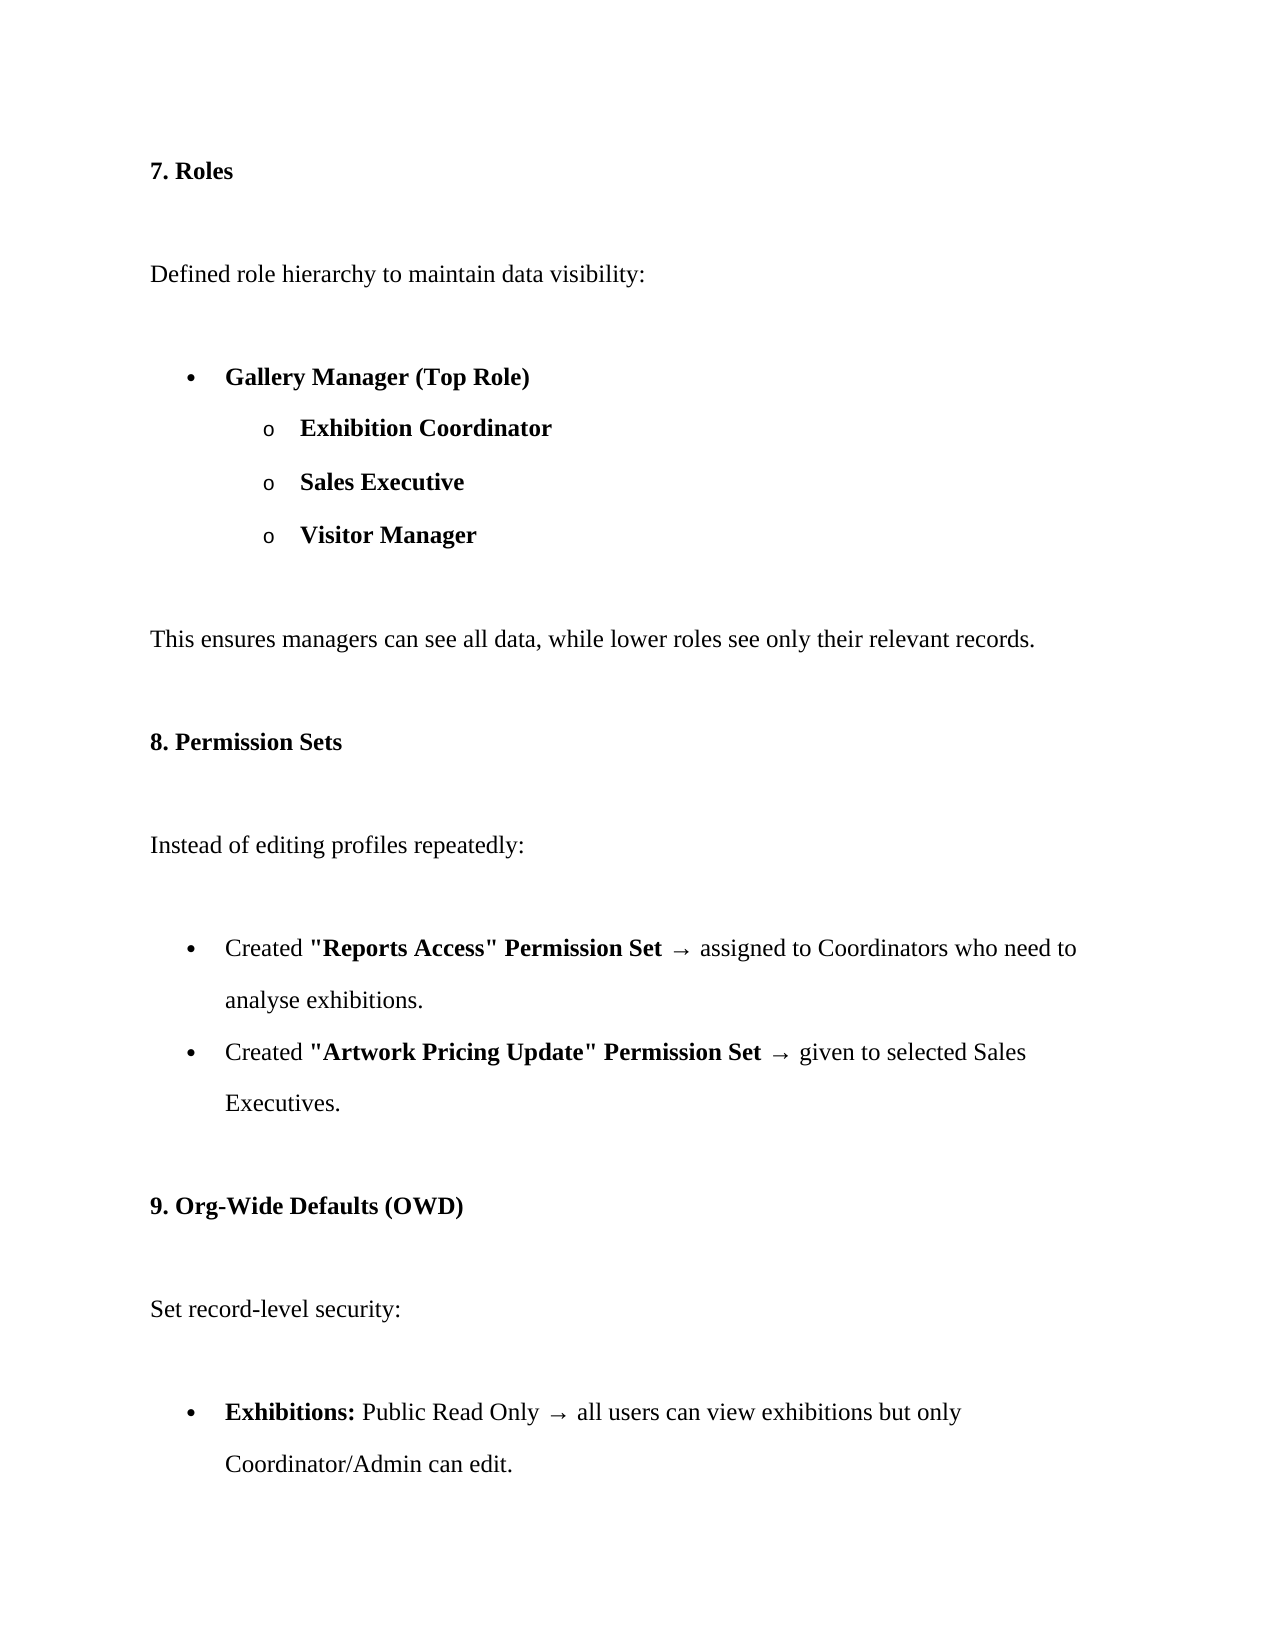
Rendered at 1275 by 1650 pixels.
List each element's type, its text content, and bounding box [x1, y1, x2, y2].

text Instead of editing profiles repeatedly: [150, 830, 1131, 859]
list Visitor Manager [262, 520, 1131, 549]
text This ensures managers can see all data, while lower roles see only their relevant records. [150, 624, 1131, 653]
subtitle 8. Permission Sets [150, 727, 1131, 756]
list Sales Executive [262, 467, 1131, 496]
list Created "Artwork Pricing Update" Permission Set → given to selected Sales Executives. [187, 1037, 1131, 1117]
text Set record-level security: [150, 1294, 1131, 1323]
list Gallery Manager (Top Role) [187, 362, 1131, 391]
list Exhibition Coordinator [262, 413, 1131, 443]
list Exhibitions: Public Read Only → all users can view exhibitions but only Coordinator/Admin can edit. [187, 1397, 1131, 1477]
subtitle 7. Roles [150, 156, 1131, 185]
text Defined role hierarchy to maintain data visibility: [150, 259, 1131, 288]
subtitle 9. Org-Wide Defaults (OWD) [150, 1191, 1131, 1220]
list Created "Reports Access" Permission Set → assigned to Coordinators who need to analyse exhibitions. [187, 933, 1131, 1014]
